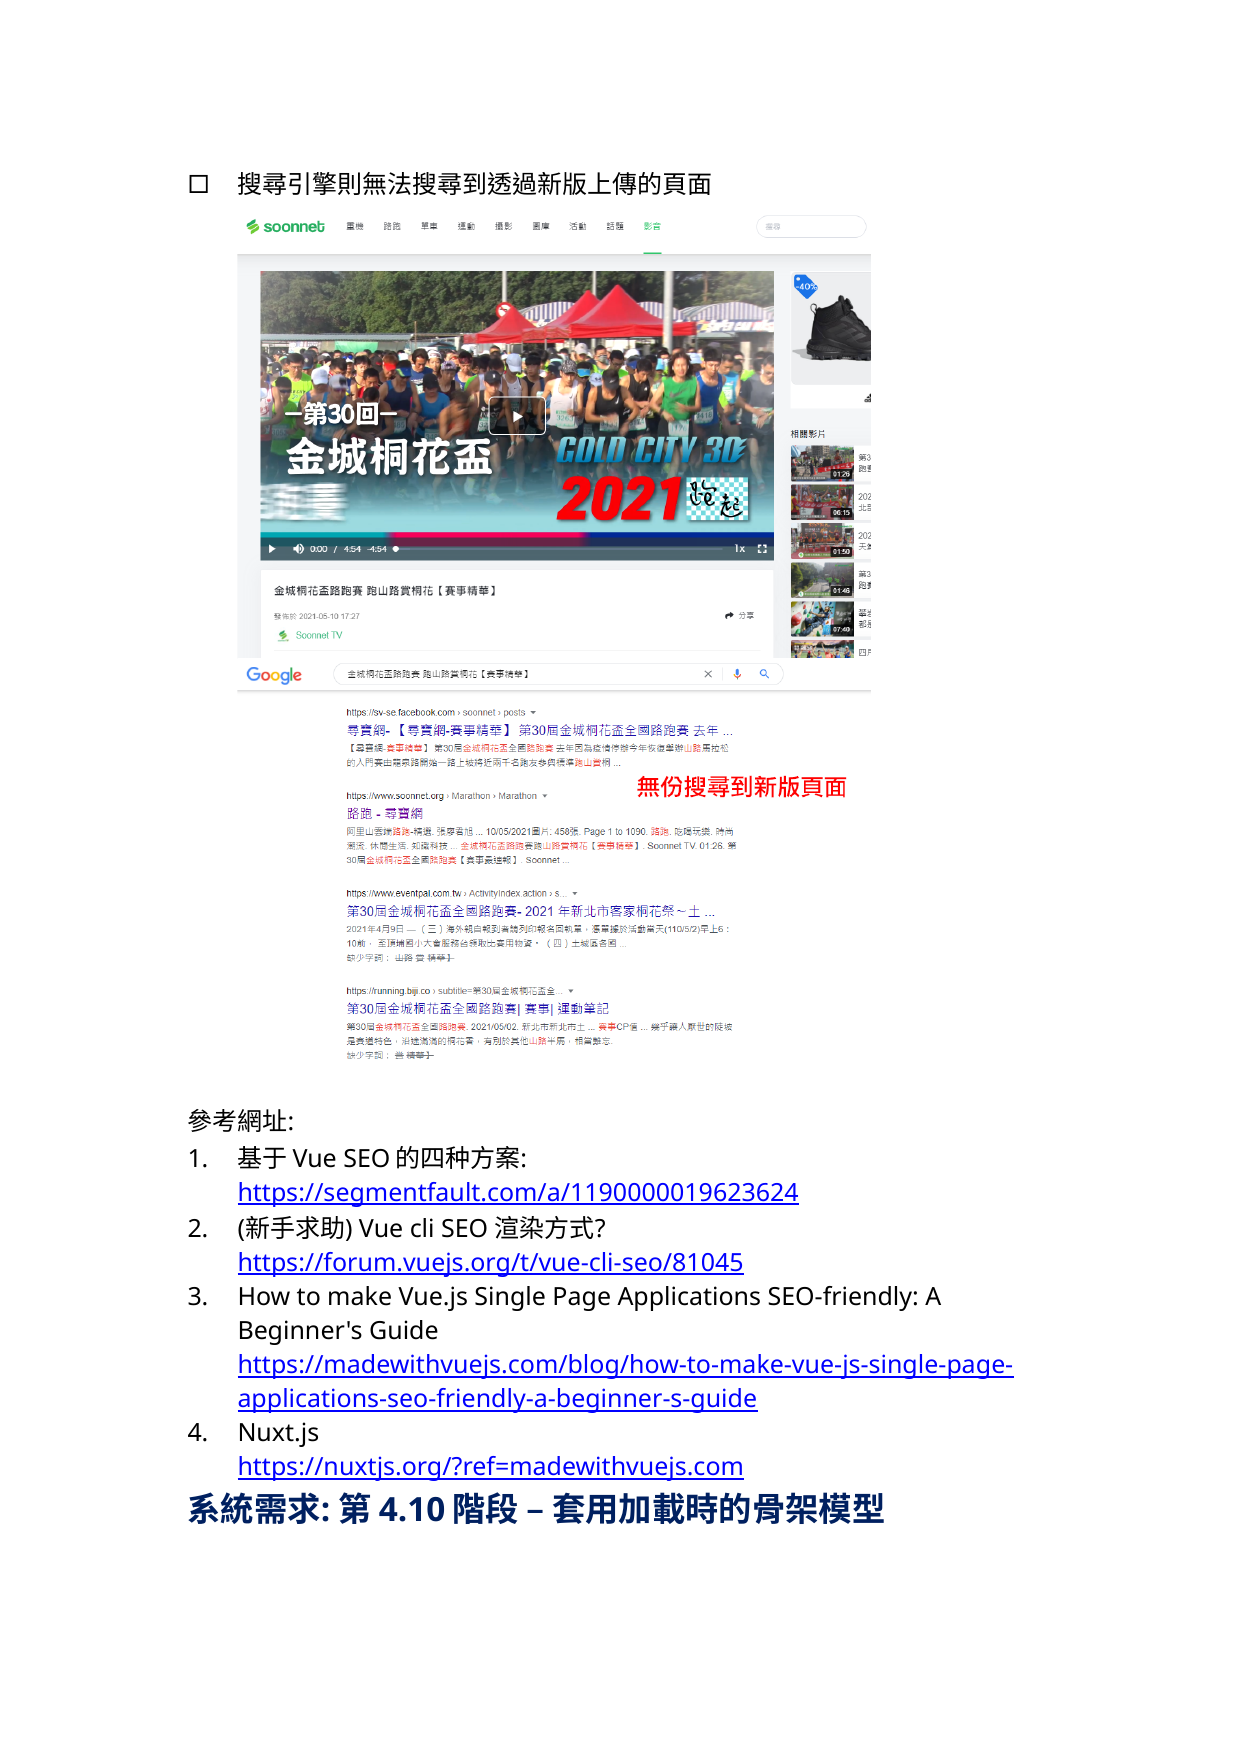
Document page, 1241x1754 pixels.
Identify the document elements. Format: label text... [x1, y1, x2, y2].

list Nuxt.js https://nuxtjs.org/?ref=madewithvuejs.com [187, 1415, 1053, 1483]
text 參考網址: [187, 1102, 1053, 1138]
list (新手求助) Vue cli SEO 渲染方式? https://forum.vuejs.org/t/vue-cli-seo/81045 [187, 1208, 1053, 1279]
list 基于Vue SEO的四种方案: https://segmentfault.com/a/1190000019623624 [187, 1138, 1053, 1208]
subtitle 系統需求: 第4.10階段 – 套用加載時的骨架模型 [187, 1483, 1053, 1532]
picture [237, 200, 871, 1068]
list How to make Vue.js Single Page Applications SEO-friendly: A Beginner's Guide https://madewithvuejs.com/blog/how-to-make-vue-js-single-page-applications-seo-friendly-a-beginner-s-guide [187, 1279, 1053, 1415]
